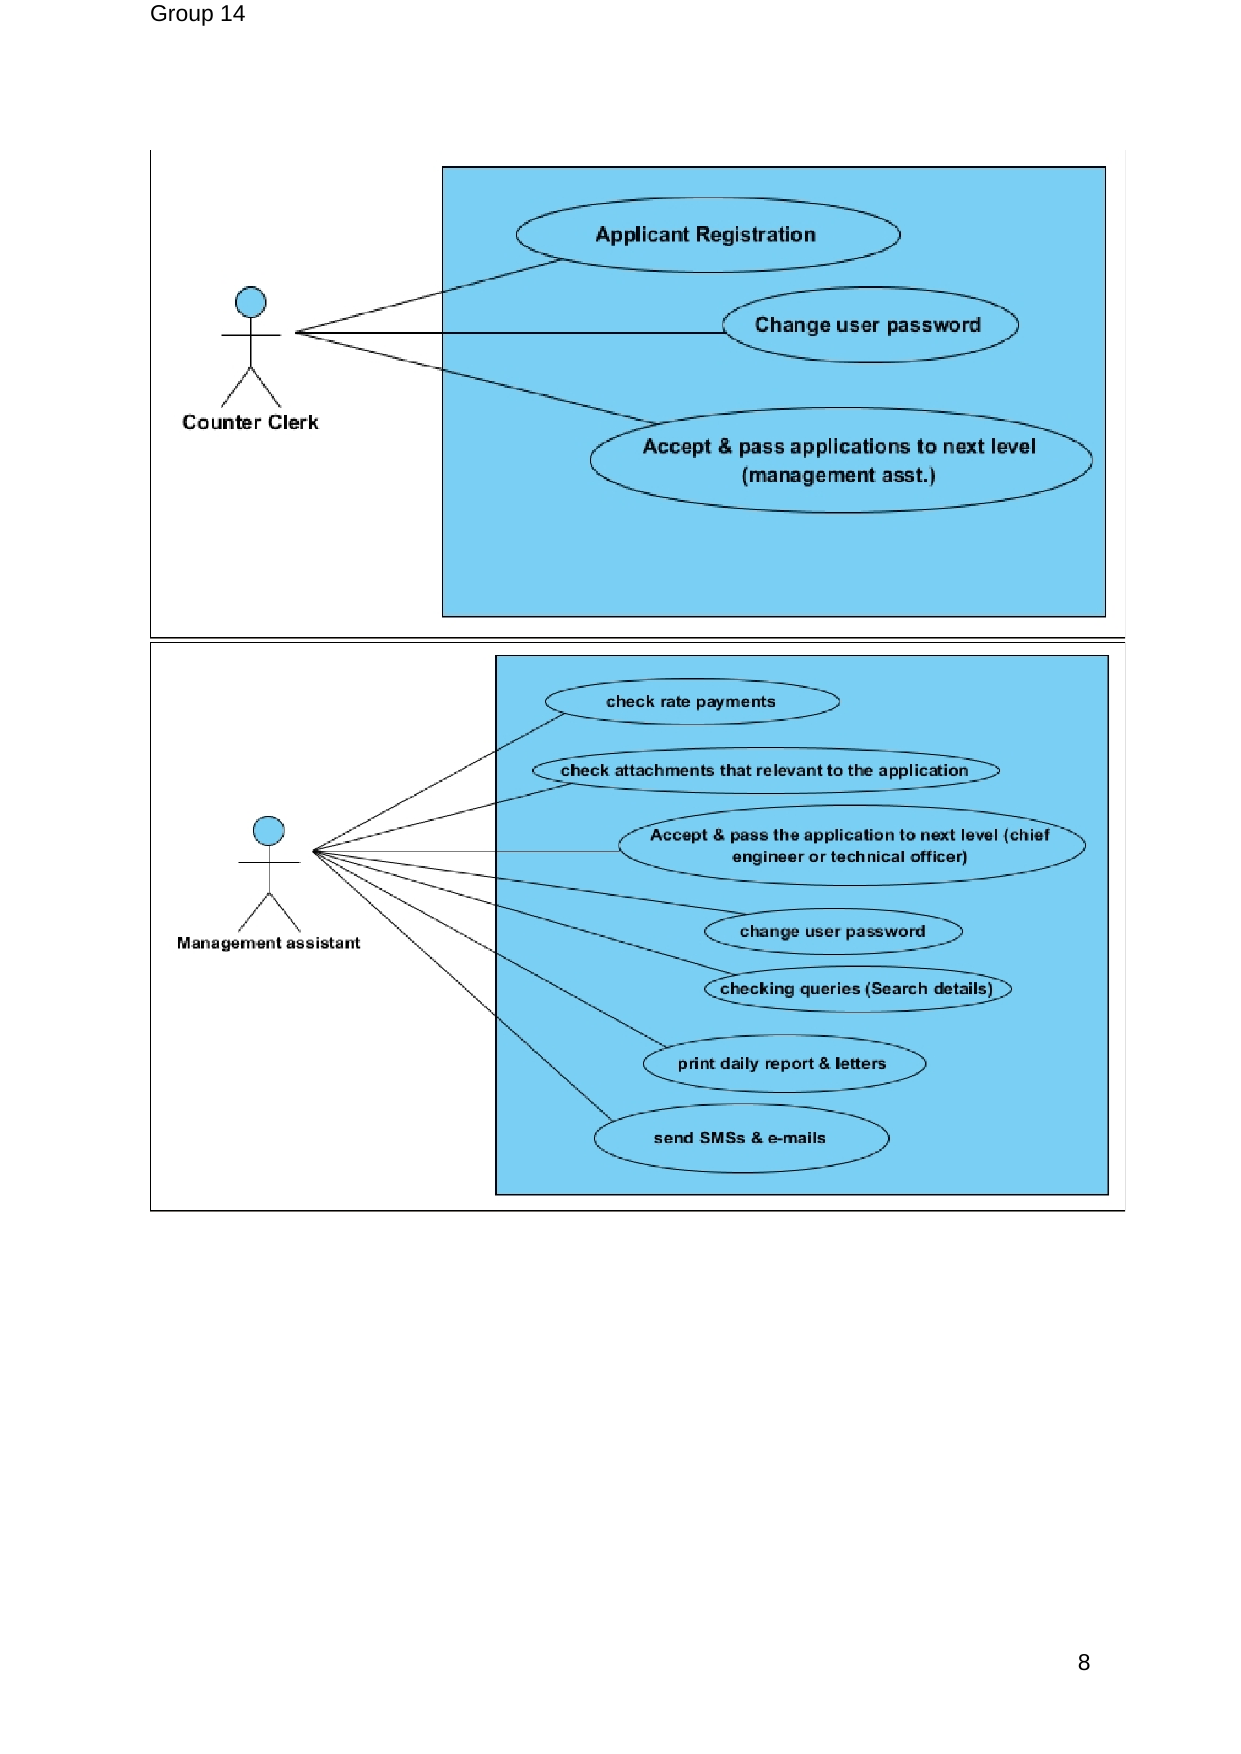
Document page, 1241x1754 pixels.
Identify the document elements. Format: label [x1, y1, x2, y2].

picture [150, 642, 1125, 1212]
picture [150, 150, 1125, 639]
